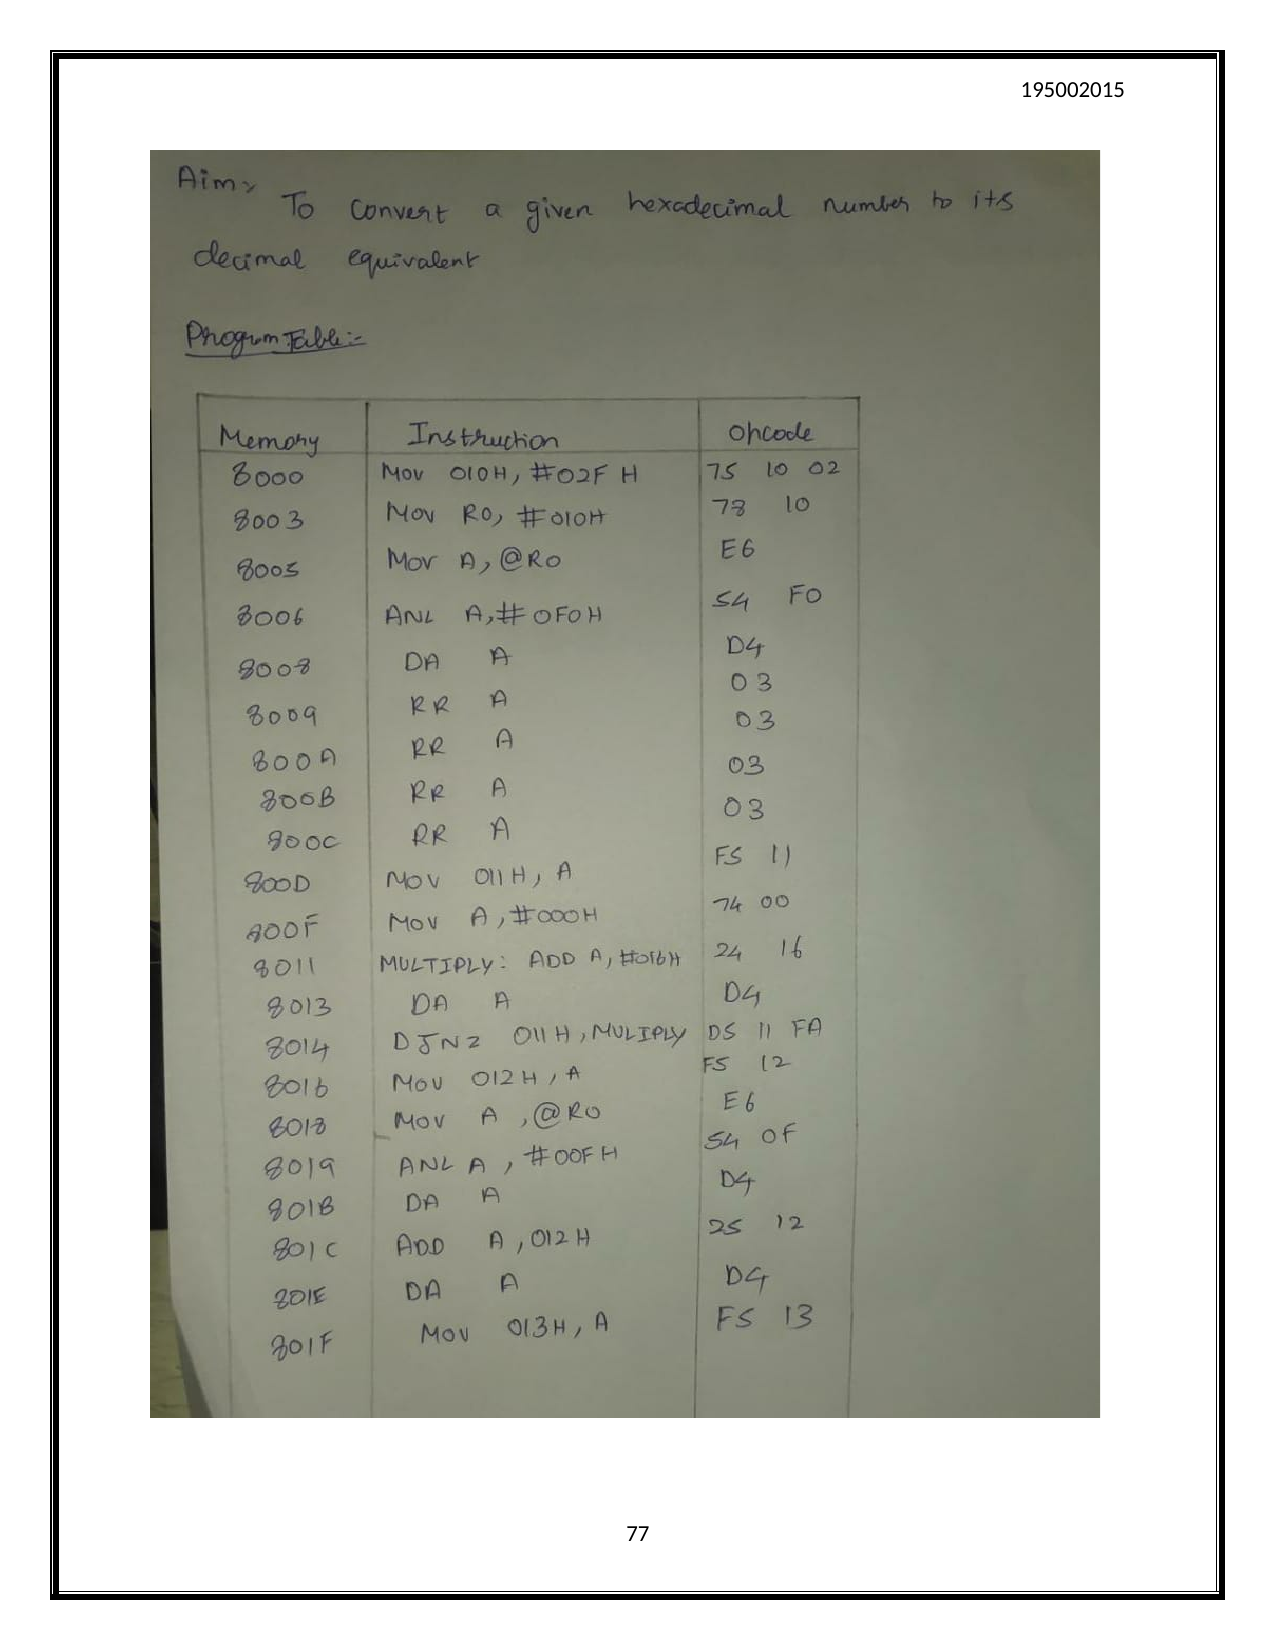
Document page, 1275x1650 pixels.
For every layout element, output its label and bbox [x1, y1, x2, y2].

picture [150, 150, 1101, 1418]
